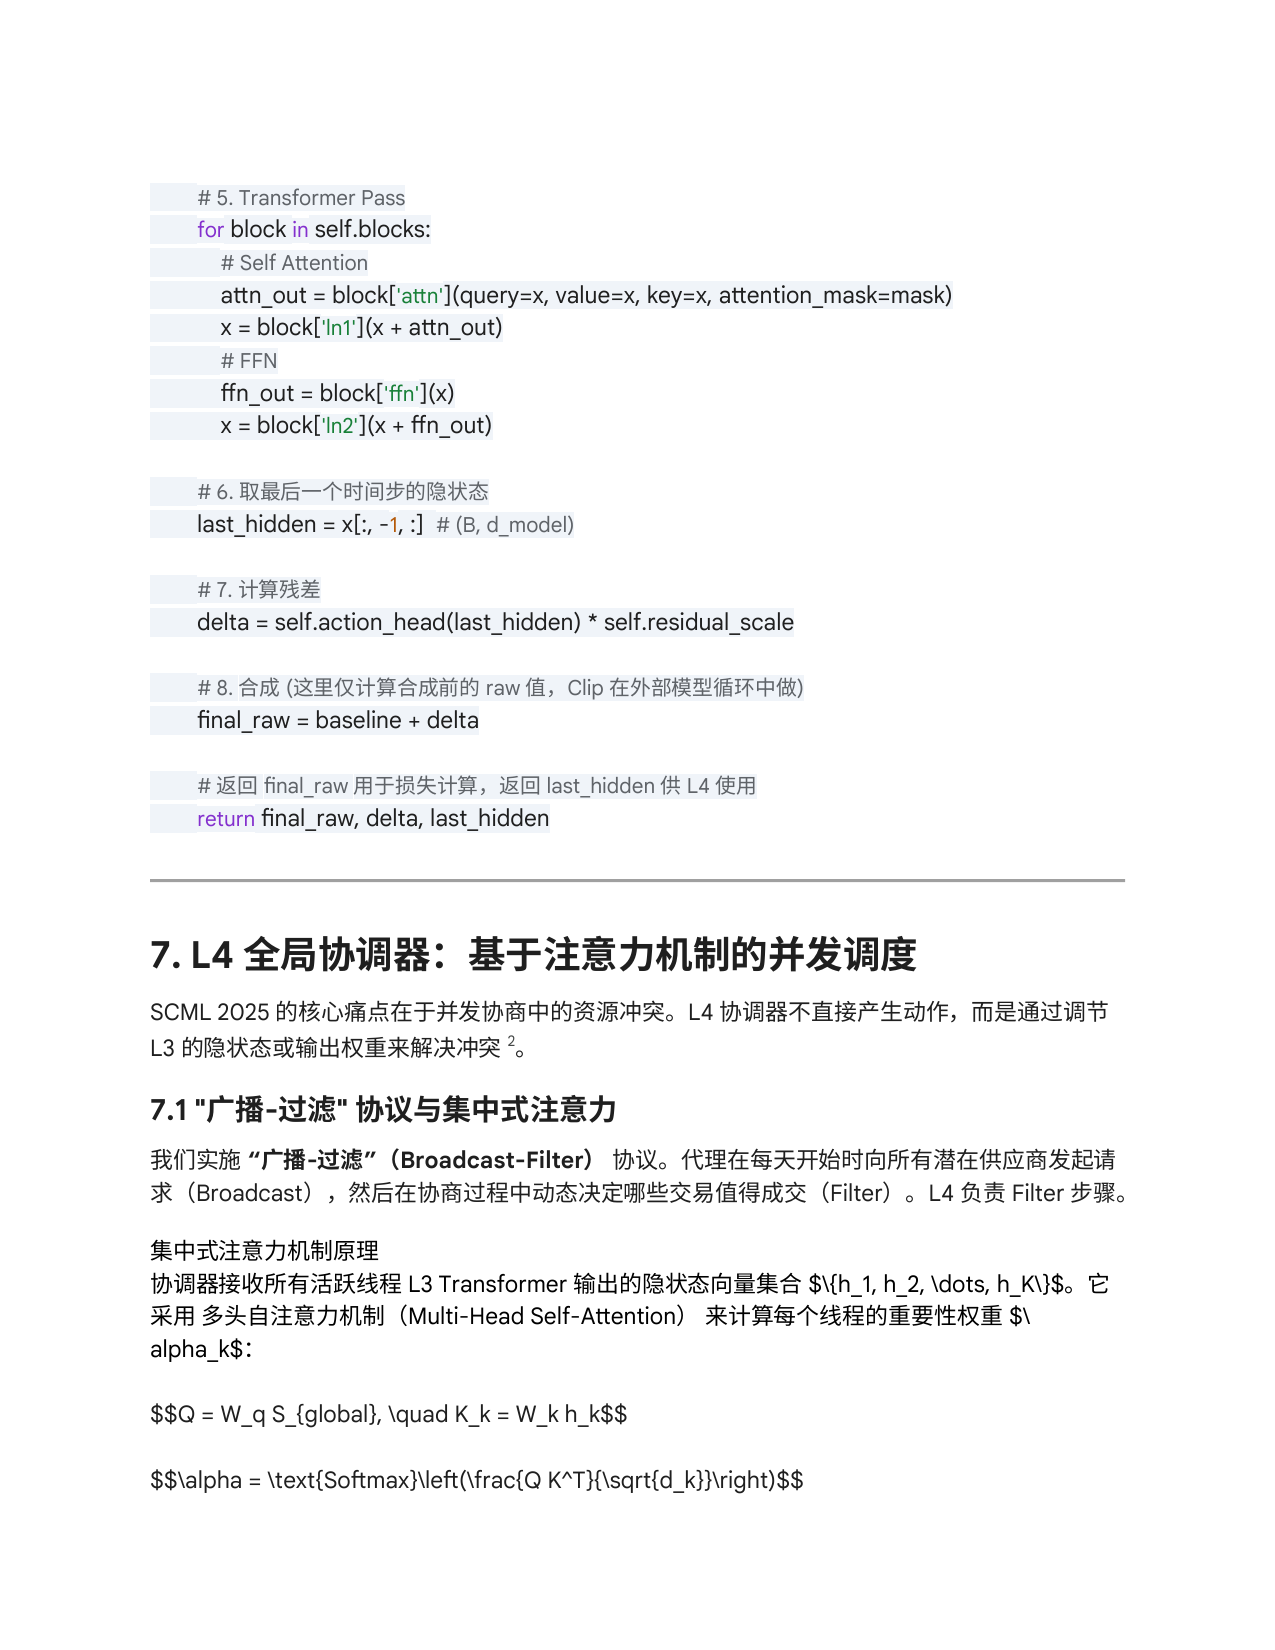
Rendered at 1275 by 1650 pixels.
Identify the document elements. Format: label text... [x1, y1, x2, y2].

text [150, 150, 1125, 863]
text 我们实施 “广播-过滤”（Broadcast-Filter） 协议。代理在每天开始时向所有潜在供应商发起请求（Broadcast），然后在协商过程中动态决定哪些交易值得成交（Filter）。L4 负责 Filter 步骤。 [150, 1147, 1125, 1208]
text 协调器接收所有活跃线程 L3 Transformer 输出的隐状态向量集合 $\{h_1, h_2, \dots, h_K\}$。它采用 多头自注意力机制（Multi-Head Self-Attention） 来计算每个线程的重要性权重 $\alpha_k$： [150, 1270, 1125, 1364]
subtitle 7.1 "广播-过滤" 协议与集中式注意力 [150, 1092, 1125, 1129]
text $$\alpha = \text{Softmax}\left(\frac{Q K^T}{\sqrt{d_k}}\right)$$ [150, 1466, 1125, 1495]
text SCML 2025 的核心痛点在于并发协商中的资源冲突。L4 协调器不直接产生动作，而是通过调节 L3 的隐状态或输出权重来解决冲突 2。 [150, 999, 1125, 1063]
subtitle 7. L4 全局协调器：基于注意力机制的并发调度 [150, 883, 1125, 979]
text $$Q = W_q S_{global}, \quad K_k = W_k h_k$$ [150, 1401, 1125, 1429]
text 集中式注意力机制原理 [150, 1237, 1125, 1266]
